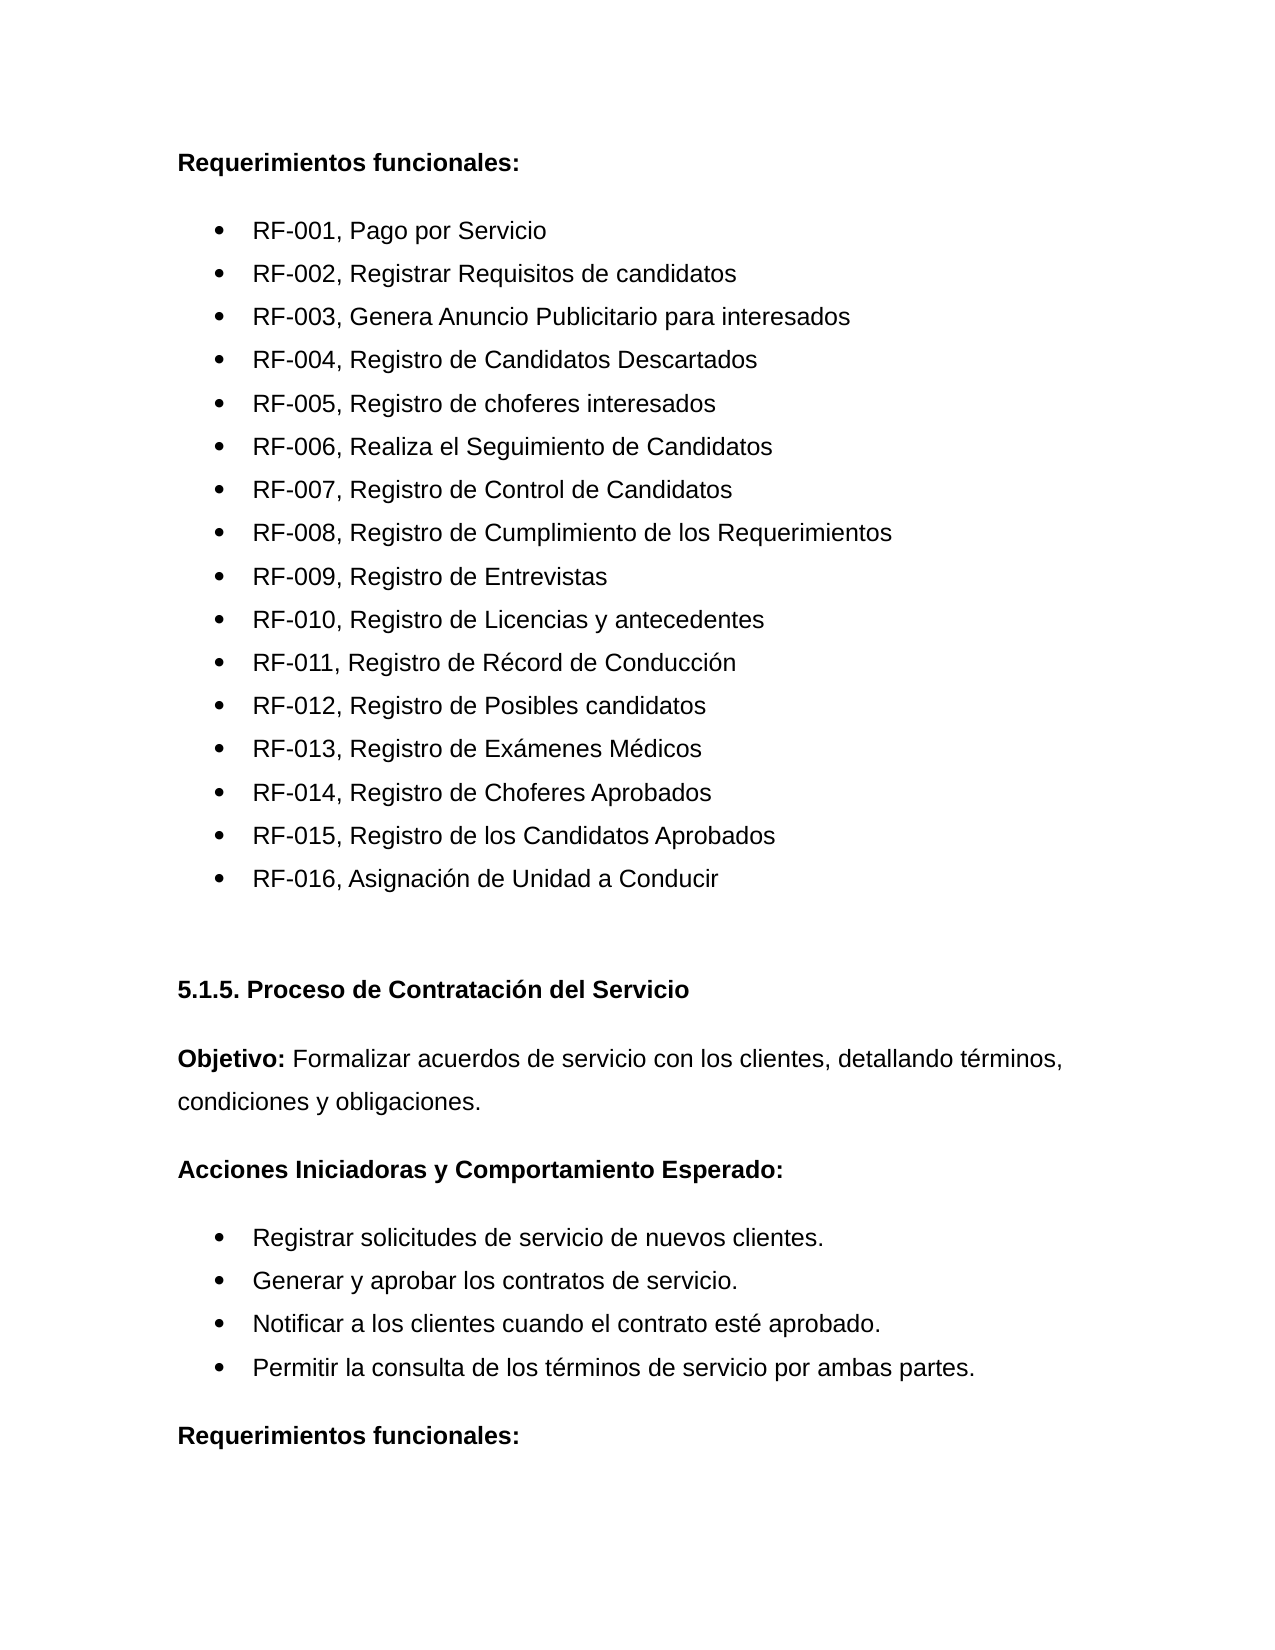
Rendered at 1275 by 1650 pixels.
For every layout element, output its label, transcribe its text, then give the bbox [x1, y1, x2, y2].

list RF-010, Registro de Licencias y antecedentes [215, 605, 1098, 634]
list RF-014, Registro de Choferes Aprobados [215, 778, 1098, 807]
list RF-011, Registro de Récord de Conducción [215, 648, 1098, 677]
list RF-015, Registro de los Candidatos Aprobados [215, 821, 1098, 850]
text Objetivo: Formalizar acuerdos de servicio con los clientes, detallando términos, condiciones y obligaciones. [177, 1044, 1098, 1116]
list RF-002, Registrar Requisitos de candidatos [215, 259, 1098, 288]
list RF-006, Realiza el Seguimiento de Candidatos [215, 432, 1098, 461]
list RF-005, Registro de choferes interesados [215, 389, 1098, 417]
list RF-012, Registro de Posibles candidatos [215, 691, 1098, 720]
list RF-001, Pago por Servicio [215, 216, 1098, 244]
text Acciones Iniciadoras y Comportamiento Esperado: [177, 1155, 1098, 1184]
list RF-013, Registro de Exámenes Médicos [215, 734, 1098, 763]
list RF-003, Genera Anuncio Publicitario para interesados [215, 302, 1098, 331]
text Requerimientos funcionales: [177, 148, 1098, 176]
list Registrar solicitudes de servicio de nuevos clientes. [215, 1223, 1098, 1252]
list RF-007, Registro de Control de Candidatos [215, 475, 1098, 504]
text Requerimientos funcionales: [177, 1421, 1098, 1450]
list RF-016, Asignación de Unidad a Conducir [215, 864, 1098, 893]
list Permitir la consulta de los términos de servicio por ambas partes. [215, 1353, 1098, 1382]
list RF-008, Registro de Cumplimiento de los Requerimientos [215, 518, 1098, 547]
list RF-004, Registro de Candidatos Descartados [215, 345, 1098, 374]
text 5.1.5. Proceso de Contratación del Servicio [177, 976, 1098, 1004]
list Generar y aprobar los contratos de servicio. [215, 1266, 1098, 1295]
list RF-009, Registro de Entrevistas [215, 562, 1098, 590]
list Notificar a los clientes cuando el contrato esté aprobado. [215, 1309, 1098, 1338]
